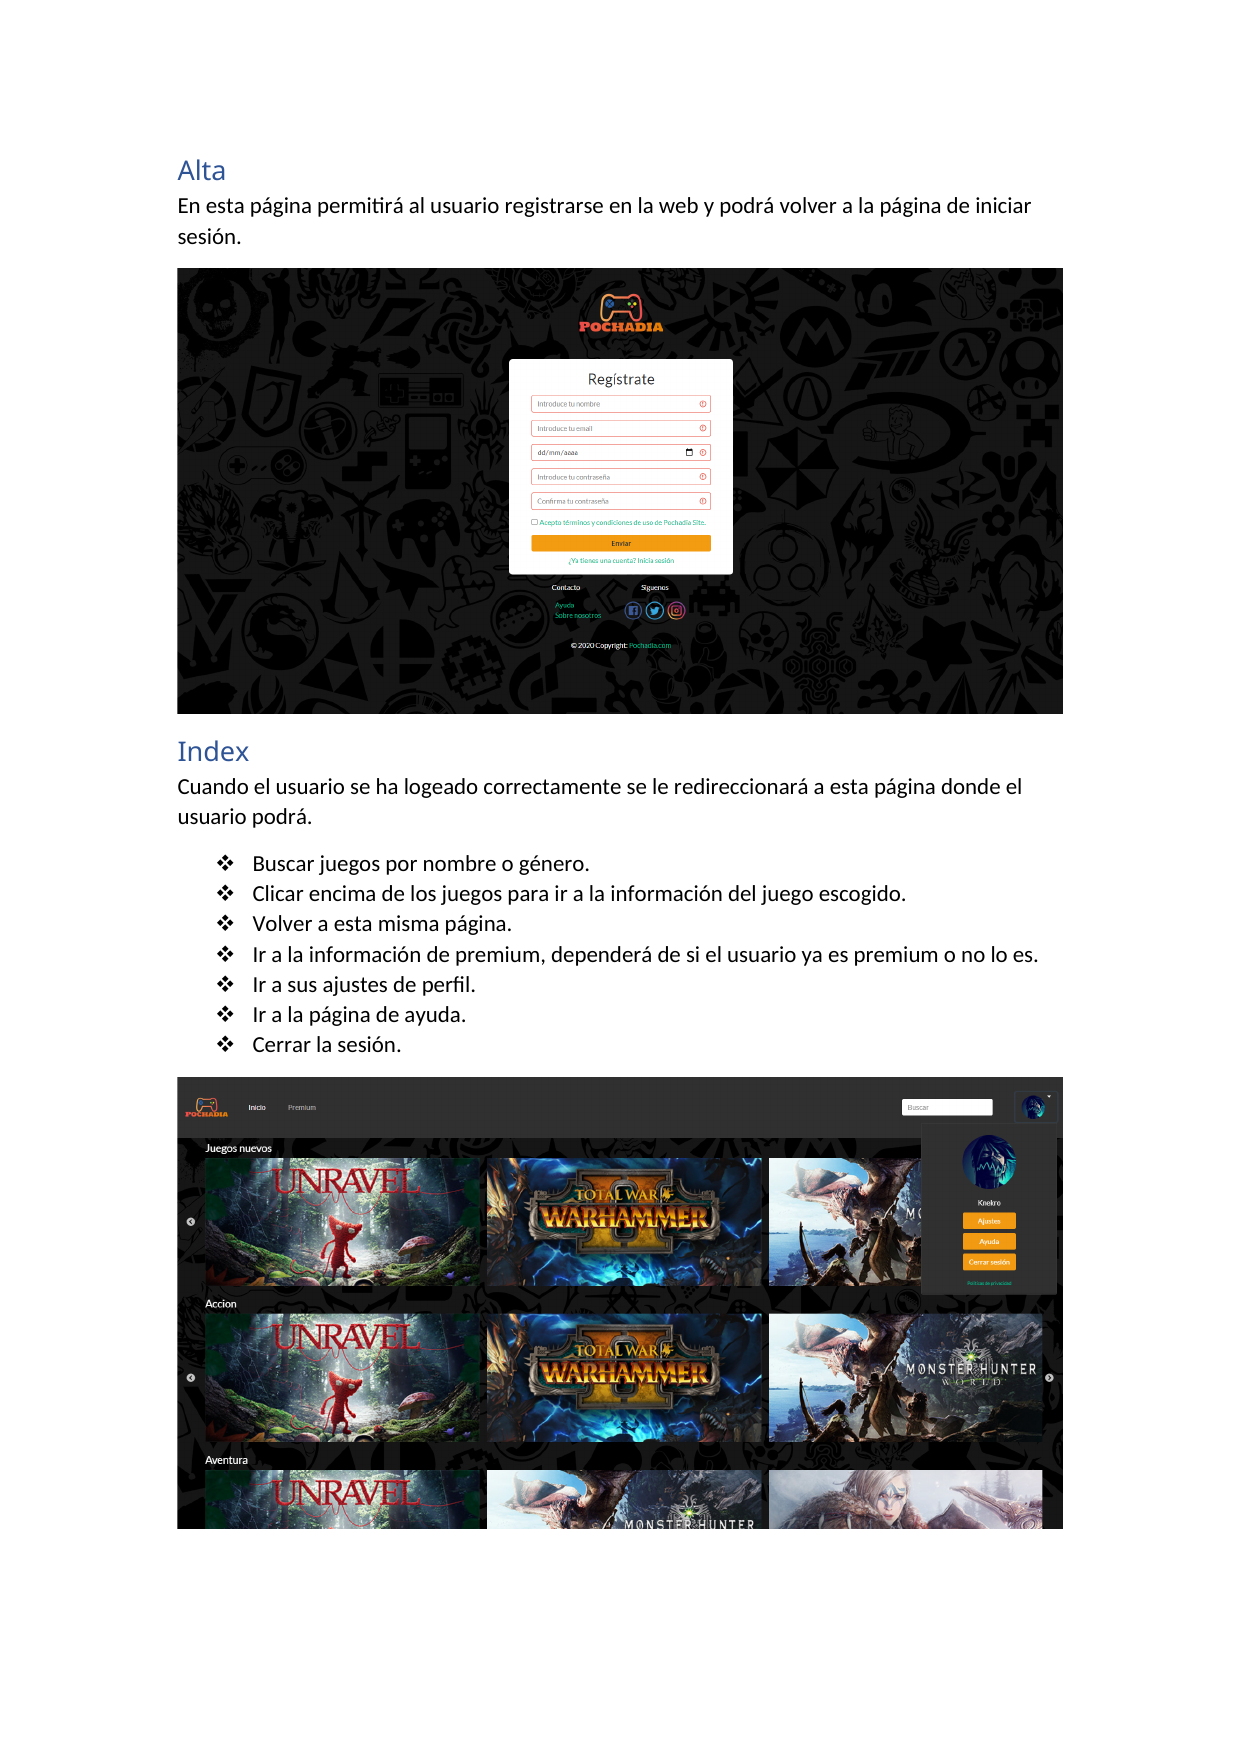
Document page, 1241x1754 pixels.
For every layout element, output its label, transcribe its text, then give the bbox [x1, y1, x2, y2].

text Cuando el usuario se ha logeado correctamente se le redireccionará a esta página donde el usuario podrá. [177, 772, 1063, 830]
list Volver a esta misma página. [215, 909, 1063, 938]
picture [177, 1077, 1063, 1529]
subtitle Index [177, 732, 1063, 769]
list Clicar encima de los juegos para ir a la información del juego escogido. [215, 879, 1063, 907]
subtitle Alta [177, 152, 1063, 189]
list Ir a sus ajustes de perfil. [215, 970, 1063, 998]
text En esta página permitirá al usuario registrarse en la web y podrá volver a la página de iniciar sesión. [177, 192, 1063, 250]
list Ir a la página de ayuda. [215, 1000, 1063, 1028]
list Ir a la información de premium, dependerá de si el usuario ya es premium o no lo es. [215, 940, 1063, 968]
picture [177, 268, 1063, 714]
list Buscar juegos por nombre o género. [215, 849, 1063, 877]
list Cerrar la sesión. [215, 1030, 1063, 1058]
